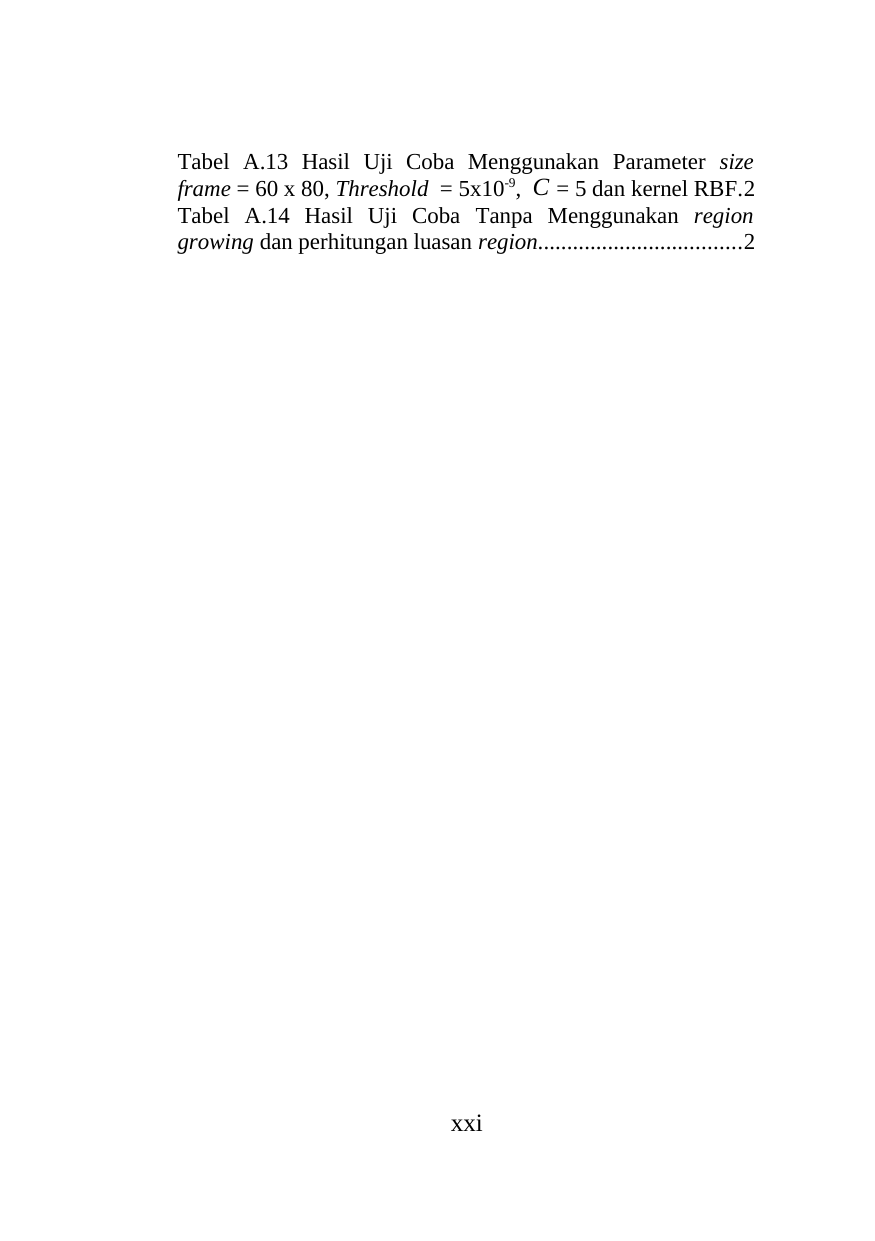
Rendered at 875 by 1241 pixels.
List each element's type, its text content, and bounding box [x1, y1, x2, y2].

text Tabel A.14 Hasil Uji Coba Tanpa Menggunakan region growing dan perhitungan luasan region 2 [177, 202, 756, 254]
text Tabel A.13 Hasil Uji Coba Menggunakan Parameter size frame = 60 x 80, Threshold = 5x10-9, = 5 dan kernel RBF 2 [177, 148, 756, 202]
